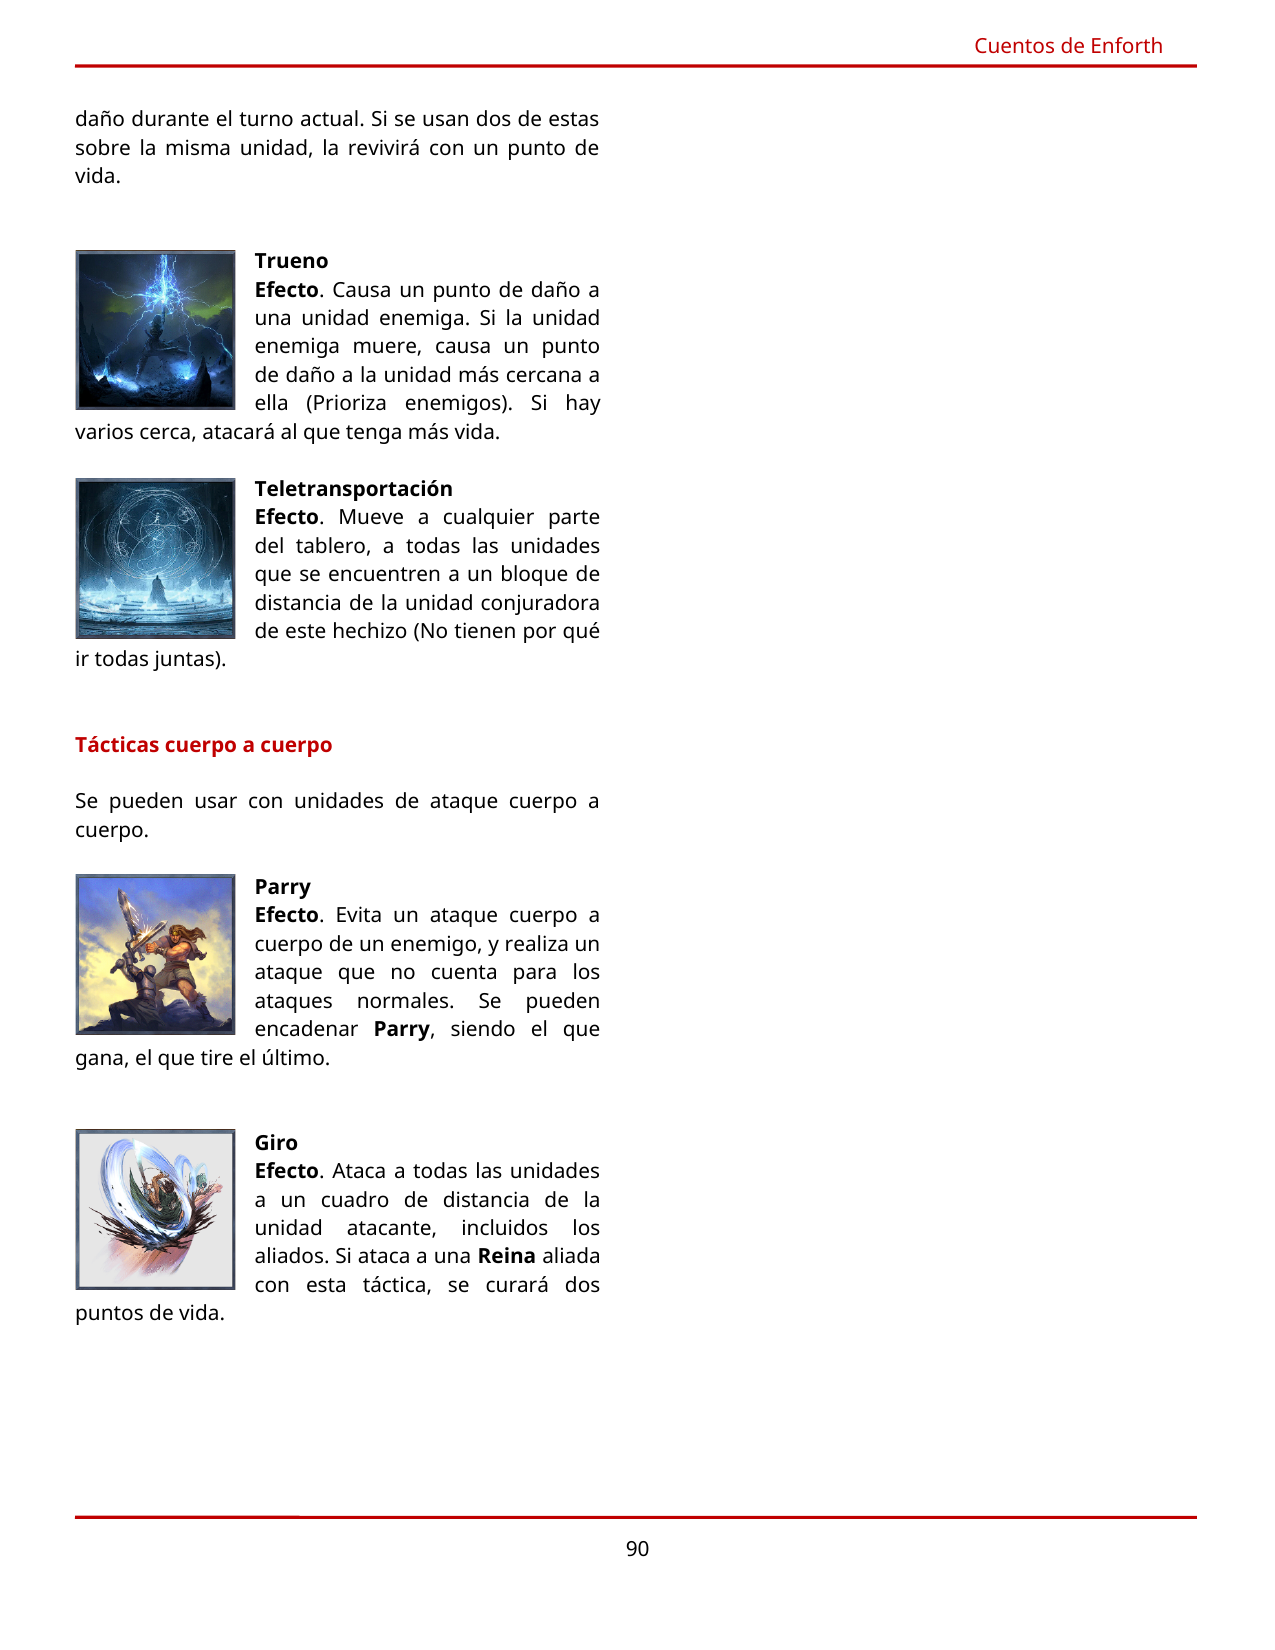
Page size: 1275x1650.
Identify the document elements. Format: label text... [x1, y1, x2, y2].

picture [75, 478, 236, 639]
picture [75, 1129, 236, 1290]
picture [75, 250, 236, 410]
text Giro [75, 1128, 601, 1156]
text Efecto. Causa un punto de daño a una unidad enemiga. Si la unidad enemiga muere, causa un punto de daño a la unidad más cercana a ella (Prioriza enemigos). Si hay varios cerca, atacará al que tenga más vida. [75, 275, 601, 445]
text Teletransportación [75, 474, 601, 502]
text Tácticas cuerpo a cuerpo [75, 730, 601, 758]
text Trueno [75, 246, 601, 275]
text Se pueden usar con unidades de ataque cuerpo a cuerpo. [75, 787, 601, 843]
text Efecto. Ataca a todas las unidades a un cuadro de distancia de la unidad atacante, incluidos los aliados. Si ataca a una Reina aliada con esta táctica, se curará dos puntos de vida. [75, 1156, 601, 1327]
picture [75, 874, 236, 1035]
text Parry [75, 872, 601, 900]
text Efecto. Mueve a cualquier parte del tablero, a todas las unidades que se encuentren a un bloque de distancia de la unidad conjuradora de este hechizo (No tienen por qué ir todas juntas). [75, 502, 601, 673]
text Efecto. Evita un ataque cuerpo a cuerpo de un enemigo, y realiza un ataque que no cuenta para los ataques normales. Se pueden encadenar Parry, siendo el que gana, el que tire el último. [75, 900, 601, 1071]
